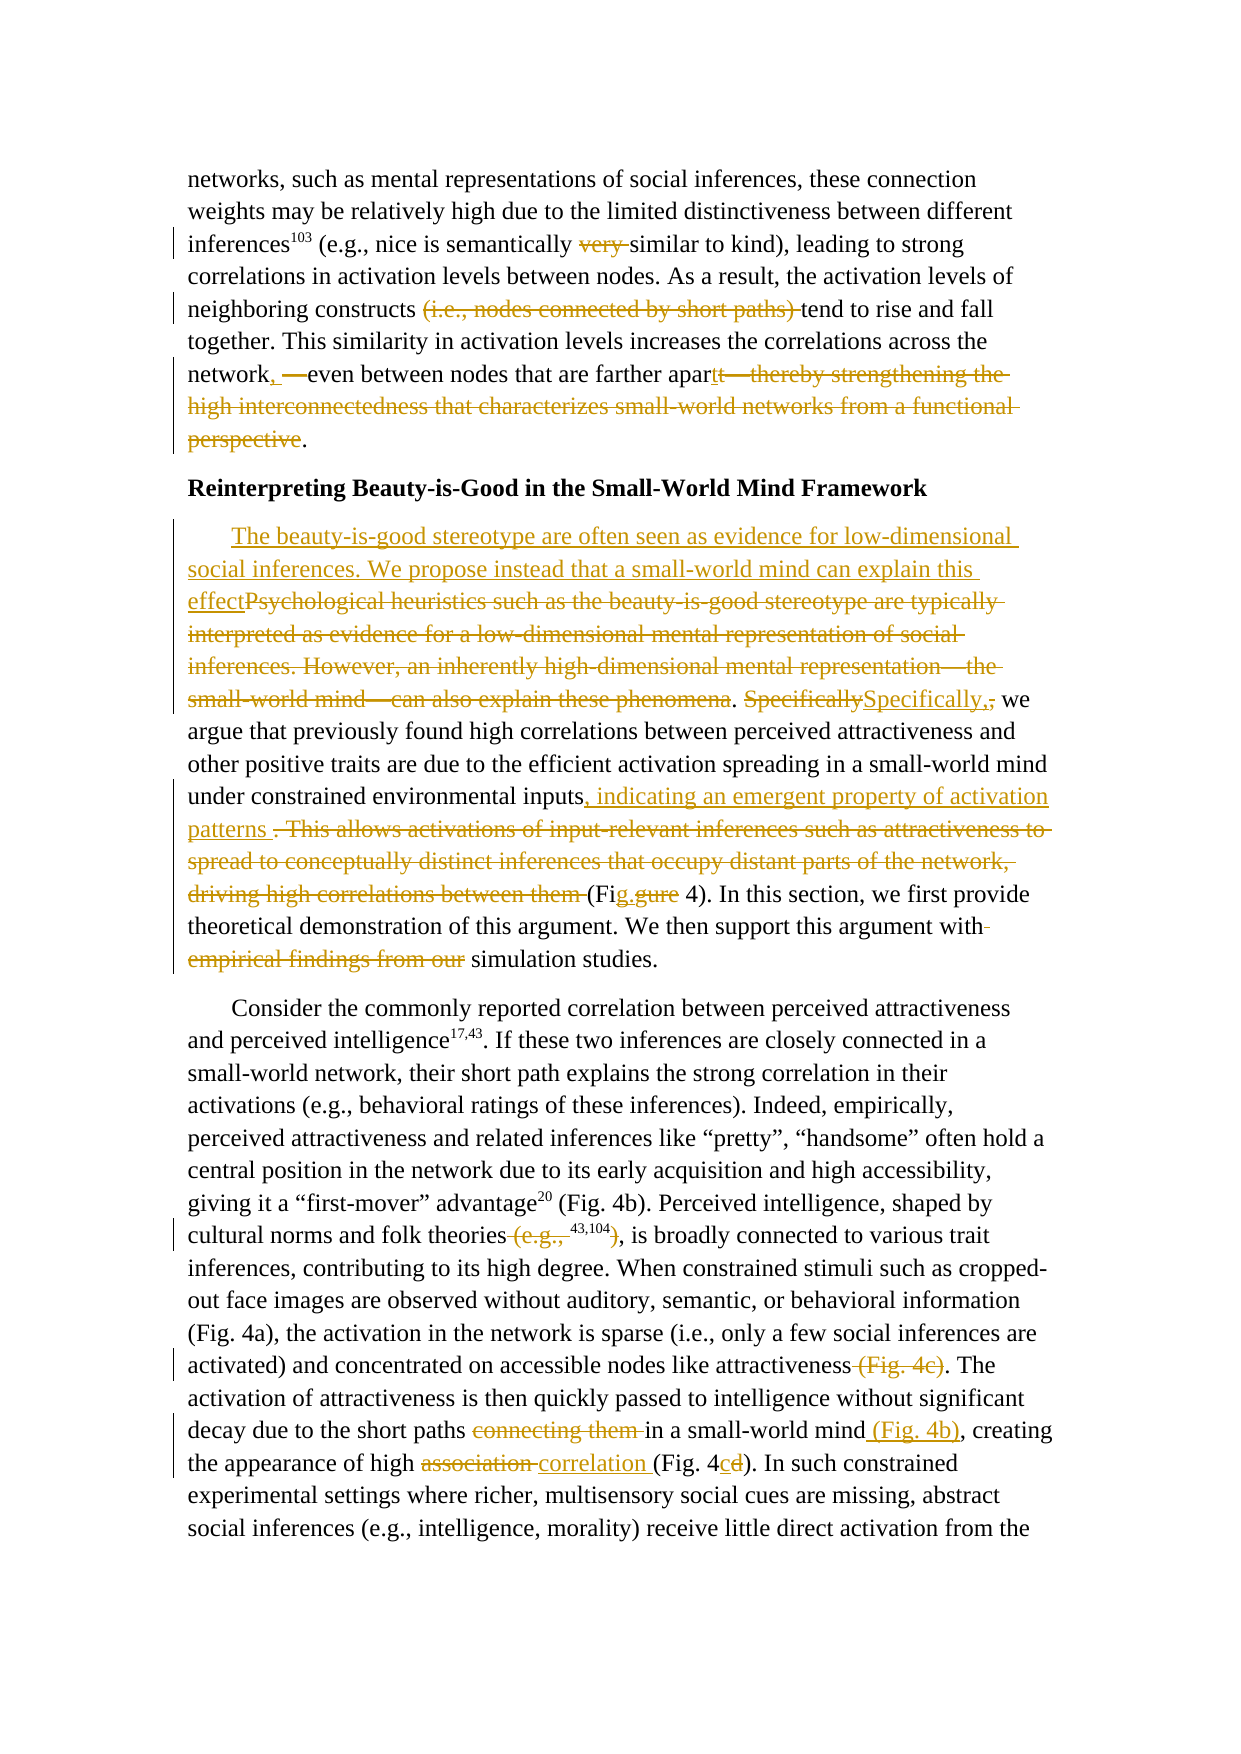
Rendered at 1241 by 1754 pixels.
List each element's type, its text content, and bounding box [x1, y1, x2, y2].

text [187, 991, 1053, 1543]
subtitle Reinterpreting Beauty-is-Good in the Small-World Mind Framework [187, 471, 1053, 503]
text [187, 162, 1053, 454]
text . we argue that previously found high correlations between perceived attractiveness and other positive traits are due to the efficient activation spreading in a small-world mind under constrained environmental inputs(Fi 4). In this section, we first provide theoretical demonstration of this argument. We then support this argument with simulation studies. [187, 519, 1053, 974]
